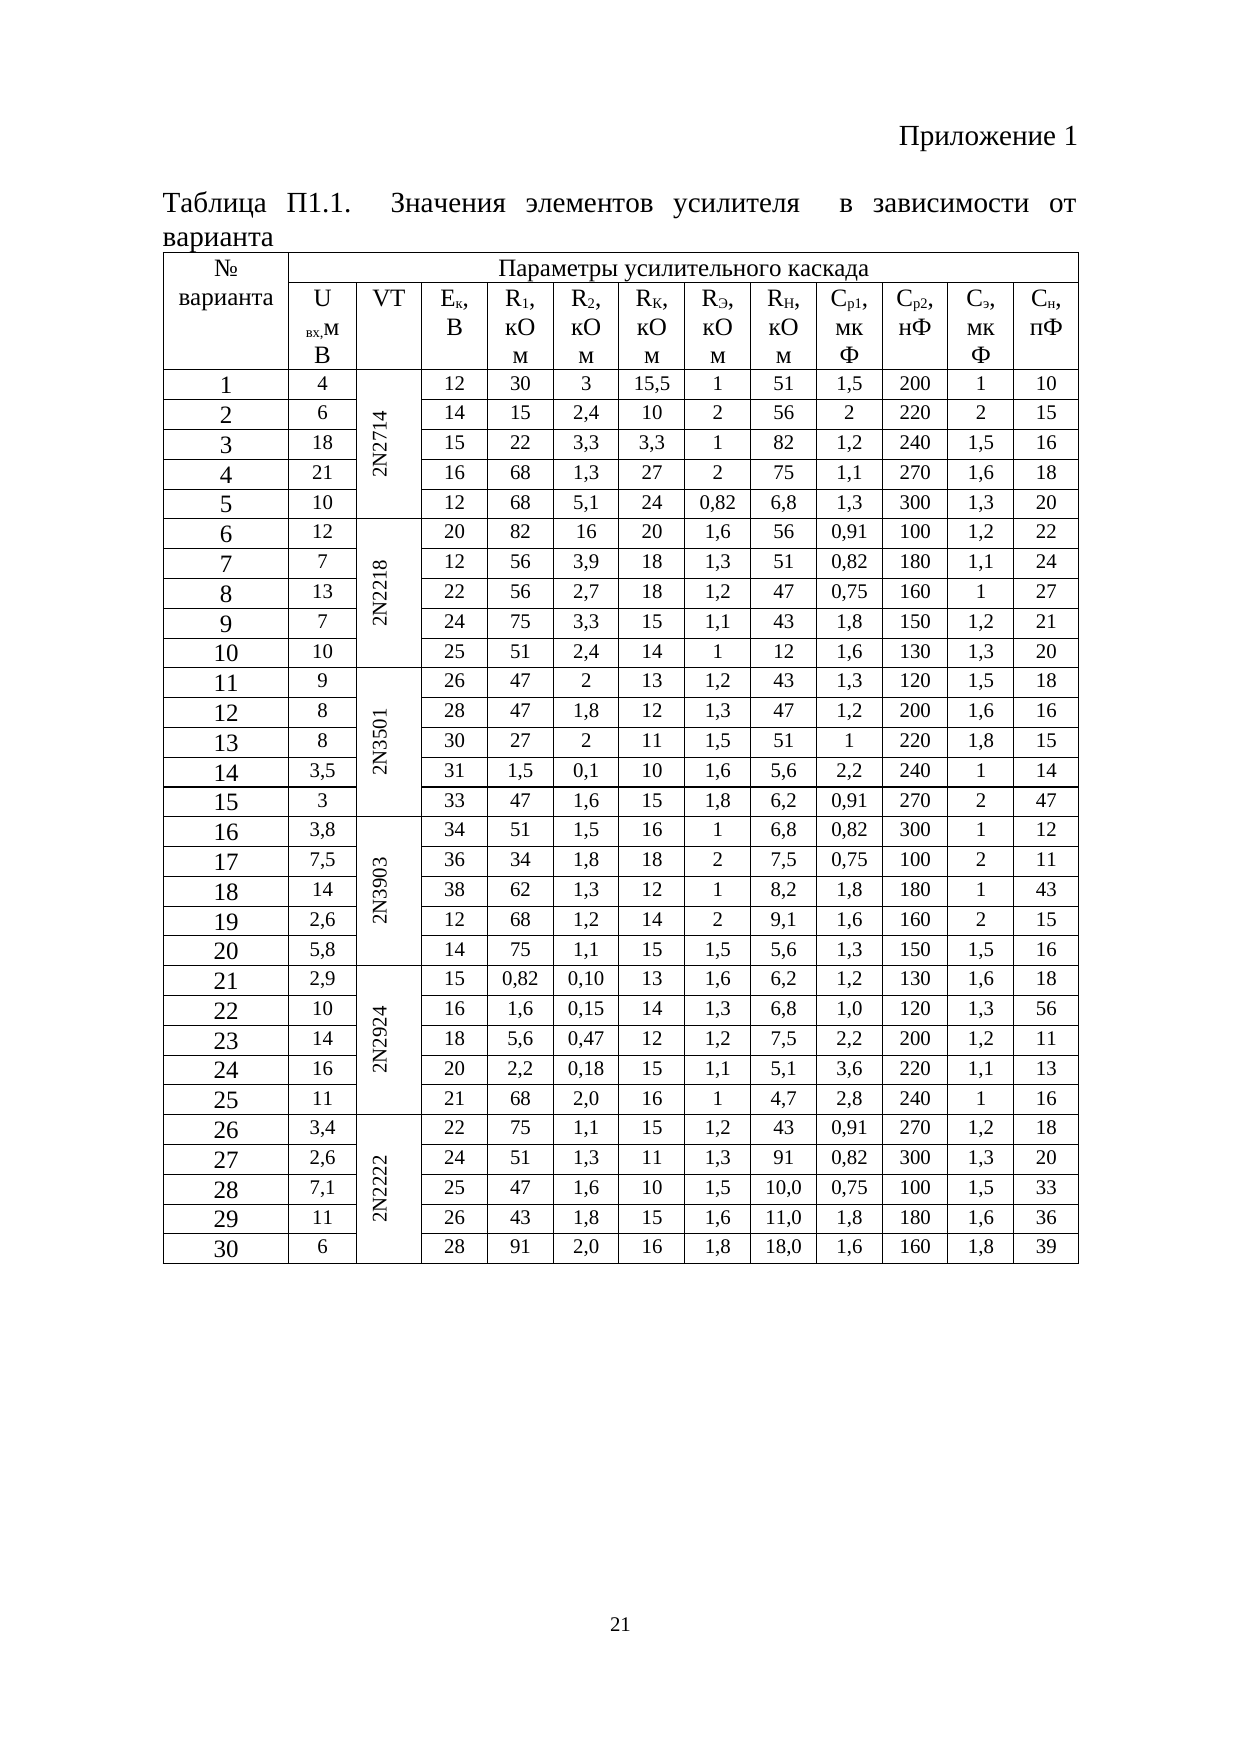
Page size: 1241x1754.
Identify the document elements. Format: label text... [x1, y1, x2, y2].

table_cell 7,5 [289, 847, 356, 876]
table_cell 1,3 [817, 490, 882, 518]
table_cell 1,3 [554, 460, 618, 488]
table_cell 27 [488, 728, 553, 757]
table_cell 2N2218 [357, 519, 421, 667]
table_cell 47 [751, 698, 816, 727]
table_cell RЭ, кОм [685, 283, 750, 369]
table_cell 240 [883, 430, 947, 459]
table_cell 15 [1014, 907, 1078, 935]
table_cell 20 [1014, 1145, 1078, 1174]
table_cell 24 [422, 1145, 487, 1174]
table_cell 2 [948, 788, 1013, 816]
table_cell 1,3 [948, 1145, 1013, 1174]
table_cell 16 [1014, 936, 1078, 965]
table_cell 3,5 [289, 758, 356, 786]
table_cell 100 [883, 519, 947, 548]
table_cell 6 [289, 1234, 356, 1263]
table_cell 1,1 [817, 460, 882, 488]
table_cell Uвх,мВ [289, 283, 356, 369]
text Таблица П1.1. Значения элементов усилителя в зависимости от варианта [162, 185, 1078, 252]
table_cell 82 [488, 519, 553, 548]
table_cell 28 [422, 698, 487, 727]
table_cell 2 [685, 907, 750, 935]
table_cell 1,2 [554, 907, 618, 935]
table_cell 2,4 [554, 639, 618, 667]
table_cell 75 [488, 1115, 553, 1144]
table_cell 1,5 [948, 430, 1013, 459]
table_cell 43 [488, 1205, 553, 1233]
table_cell 200 [883, 698, 947, 727]
table_cell 8,2 [751, 877, 816, 906]
table_cell 0,82 [817, 549, 882, 578]
table_cell 120 [883, 668, 947, 697]
table_cell 11 [619, 1145, 684, 1174]
table_cell 28 [422, 1234, 487, 1263]
table_cell 1,5 [685, 936, 750, 965]
table_cell 15 [164, 788, 288, 816]
table_cell 38 [422, 877, 487, 906]
table_cell 51 [488, 817, 553, 846]
table_cell 1 [685, 877, 750, 906]
table_cell 36 [1014, 1205, 1078, 1233]
table_cell 2 [817, 400, 882, 429]
table_cell 12 [619, 698, 684, 727]
table_cell 16 [619, 1085, 684, 1114]
table_cell Cэ, мкФ [948, 283, 1013, 369]
table_cell 1,6 [488, 996, 553, 1025]
table_cell 1 [685, 430, 750, 459]
table_cell 22 [164, 996, 288, 1025]
table_cell 1,8 [948, 728, 1013, 757]
table_cell 130 [883, 966, 947, 995]
table_cell 34 [488, 847, 553, 876]
table_cell 91 [751, 1145, 816, 1174]
table_cell 1 [164, 370, 288, 399]
table_cell 30 [164, 1234, 288, 1263]
table_cell 3,6 [817, 1056, 882, 1084]
table_cell 1,2 [817, 966, 882, 995]
table_cell 1,5 [817, 370, 882, 399]
table_cell 1 [685, 1085, 750, 1114]
table_cell 51 [488, 639, 553, 667]
table_cell 34 [422, 817, 487, 846]
table_cell 1,8 [817, 609, 882, 637]
table_cell 9 [289, 668, 356, 697]
table_cell 3 [554, 370, 618, 399]
table_cell 56 [751, 519, 816, 548]
table_cell 51 [751, 549, 816, 578]
table_cell 0,75 [817, 847, 882, 876]
table_cell 0,75 [817, 1175, 882, 1203]
table_cell 200 [883, 370, 947, 399]
table_cell 1,2 [685, 668, 750, 697]
table_cell 1,2 [948, 609, 1013, 637]
table_cell 0,75 [817, 579, 882, 608]
table_cell 0,82 [488, 966, 553, 995]
table_cell 1,1 [948, 549, 1013, 578]
table_cell 16 [1014, 698, 1078, 727]
table_cell 100 [883, 847, 947, 876]
table_cell 12 [422, 907, 487, 935]
table_cell 21 [289, 460, 356, 488]
table_cell 33 [1014, 1175, 1078, 1203]
table_cell 300 [883, 817, 947, 846]
table_cell 11,0 [751, 1205, 816, 1233]
table_cell 1,6 [948, 460, 1013, 488]
table_cell 9,1 [751, 907, 816, 935]
table_cell 2 [685, 400, 750, 429]
table_cell 120 [883, 996, 947, 1025]
table_cell 14 [422, 400, 487, 429]
table_cell 18 [422, 1026, 487, 1054]
table_cell 1 [948, 758, 1013, 786]
table_cell R2, кОм [554, 283, 618, 369]
table_cell 1,8 [554, 698, 618, 727]
table_cell 0,15 [554, 996, 618, 1025]
table_cell 3 [164, 430, 288, 459]
table_cell 12 [751, 639, 816, 667]
table_cell 1 [948, 1085, 1013, 1114]
table_cell 7 [289, 549, 356, 578]
table_cell 47 [1014, 788, 1078, 816]
table_cell 27 [164, 1145, 288, 1174]
table_cell 180 [883, 1205, 947, 1233]
table_cell 1,3 [554, 877, 618, 906]
table_cell 11 [289, 1205, 356, 1233]
table_cell 16 [619, 817, 684, 846]
table_cell 12 [1014, 817, 1078, 846]
table_cell 0,82 [817, 1145, 882, 1174]
table_cell 0,91 [817, 1115, 882, 1144]
table_cell 1,8 [817, 1205, 882, 1233]
table_cell 10,0 [751, 1175, 816, 1203]
table_cell 0,10 [554, 966, 618, 995]
table_cell 1,6 [685, 1205, 750, 1233]
table_cell 7,1 [289, 1175, 356, 1203]
table_cell 3,3 [554, 430, 618, 459]
table_cell 3,3 [554, 609, 618, 637]
table_cell 7 [289, 609, 356, 637]
table_cell 300 [883, 490, 947, 518]
table_cell 10 [289, 490, 356, 518]
table_cell 1 [685, 817, 750, 846]
table_cell 6,2 [751, 788, 816, 816]
table_cell 4,7 [751, 1085, 816, 1114]
table_cell 18 [1014, 668, 1078, 697]
table_cell 1,6 [817, 907, 882, 935]
table_cell 27 [619, 460, 684, 488]
table_cell 4 [289, 370, 356, 399]
table_cell 6,2 [751, 966, 816, 995]
table_cell 3,8 [289, 817, 356, 846]
table_cell 300 [883, 1145, 947, 1174]
table_cell 2,0 [554, 1085, 618, 1114]
table_cell 68 [488, 460, 553, 488]
table_cell 26 [422, 1205, 487, 1233]
table_cell 1,5 [554, 817, 618, 846]
table_cell 1,1 [685, 609, 750, 637]
table_cell 12 [619, 1026, 684, 1054]
table_cell 270 [883, 1115, 947, 1144]
table_cell 6 [289, 400, 356, 429]
table_cell 30 [488, 370, 553, 399]
table_cell 1,3 [685, 698, 750, 727]
table_cell 23 [164, 1026, 288, 1054]
table_cell 5 [164, 490, 288, 518]
table_cell 16 [164, 817, 288, 846]
table_cell 75 [488, 936, 553, 965]
table_cell 6,8 [751, 817, 816, 846]
table_cell 9 [164, 609, 288, 637]
table_cell 2 [685, 460, 750, 488]
table_cell 2 [164, 400, 288, 429]
table_cell 2,6 [289, 1145, 356, 1174]
table_cell 2,2 [817, 758, 882, 786]
table_cell 1 [948, 370, 1013, 399]
table_cell 14 [289, 1026, 356, 1054]
table_cell 2N2222 [357, 1115, 421, 1263]
table_cell 10 [1014, 370, 1078, 399]
table_cell 20 [1014, 639, 1078, 667]
table_cell 11 [619, 728, 684, 757]
table_cell 14 [619, 907, 684, 935]
table_cell 0,18 [554, 1056, 618, 1084]
table_cell 1,3 [948, 490, 1013, 518]
table_cell 14 [619, 996, 684, 1025]
table_header № варианта [164, 253, 288, 369]
table_cell 15 [619, 1115, 684, 1144]
table_cell 39 [1014, 1234, 1078, 1263]
table_cell 3,9 [554, 549, 618, 578]
table_cell 1,6 [817, 639, 882, 667]
table_cell 12 [619, 877, 684, 906]
table_cell 5,6 [488, 1026, 553, 1054]
table_cell 43 [751, 609, 816, 637]
table_cell 15 [619, 609, 684, 637]
table_cell 10 [289, 639, 356, 667]
table_cell 16 [619, 1234, 684, 1263]
table_cell 10 [619, 1175, 684, 1203]
table_cell 1,6 [685, 966, 750, 995]
table_cell 2 [554, 668, 618, 697]
table_cell 24 [619, 490, 684, 518]
table_cell 2 [948, 907, 1013, 935]
table_cell 14 [1014, 758, 1078, 786]
table_cell 1,1 [554, 1115, 618, 1144]
table_cell 1,6 [948, 698, 1013, 727]
table_cell 1,2 [948, 1115, 1013, 1144]
table_cell 1,5 [685, 1175, 750, 1203]
table_cell Cр2, нФ [883, 283, 947, 369]
table_cell 1,3 [948, 639, 1013, 667]
table_cell 18 [1014, 1115, 1078, 1144]
table_cell 15 [619, 1056, 684, 1084]
table_cell R1, кОм [488, 283, 553, 369]
table_cell 1,8 [554, 847, 618, 876]
table_cell 36 [422, 847, 487, 876]
table_cell 24 [422, 609, 487, 637]
table_cell 5,6 [751, 936, 816, 965]
table_cell 16 [422, 996, 487, 1025]
table_cell 240 [883, 1085, 947, 1114]
table_cell 1,3 [554, 1145, 618, 1174]
table_cell 15 [1014, 400, 1078, 429]
table_cell 1,3 [685, 549, 750, 578]
table_cell 51 [751, 370, 816, 399]
table_cell 20 [1014, 490, 1078, 518]
table_cell 3 [289, 788, 356, 816]
table_cell 12 [422, 549, 487, 578]
table_cell 1,6 [948, 1205, 1013, 1233]
table_cell 1,3 [685, 1145, 750, 1174]
table_cell 22 [422, 579, 487, 608]
table_cell 1,3 [817, 668, 882, 697]
table_cell 30 [422, 728, 487, 757]
table_cell 200 [883, 1026, 947, 1054]
table_cell 1,6 [554, 1175, 618, 1203]
table_cell 220 [883, 1056, 947, 1084]
table_cell 1,8 [948, 1234, 1013, 1263]
table_cell 12 [422, 370, 487, 399]
table_cell 31 [422, 758, 487, 786]
table_cell 14 [422, 936, 487, 965]
table_cell 1,6 [685, 758, 750, 786]
table_cell 28 [164, 1175, 288, 1203]
table_cell 1 [948, 877, 1013, 906]
table_cell 24 [164, 1056, 288, 1084]
table_cell 2 [685, 847, 750, 876]
table_cell 11 [289, 1085, 356, 1114]
table_cell 16 [554, 519, 618, 548]
table_cell 15 [1014, 728, 1078, 757]
table_cell 24 [1014, 549, 1078, 578]
table_cell 7 [164, 549, 288, 578]
table_cell 1,2 [948, 519, 1013, 548]
table_cell 22 [422, 1115, 487, 1144]
table_cell 25 [164, 1085, 288, 1114]
table_cell 240 [883, 758, 947, 786]
table_cell 2,0 [554, 1234, 618, 1263]
table_cell 16 [289, 1056, 356, 1084]
table_cell 8 [164, 579, 288, 608]
table_cell 1,1 [685, 1056, 750, 1084]
table_cell 15 [619, 788, 684, 816]
table_cell 75 [751, 460, 816, 488]
table_cell 6,8 [751, 996, 816, 1025]
table_cell 1,2 [948, 1026, 1013, 1054]
table_cell 25 [422, 639, 487, 667]
table_cell 2N2714 [357, 370, 421, 518]
table_cell 270 [883, 788, 947, 816]
table_cell 14 [164, 758, 288, 786]
table_cell 7,5 [751, 1026, 816, 1054]
table_cell 21 [164, 966, 288, 995]
table_cell 56 [1014, 996, 1078, 1025]
table_cell 220 [883, 400, 947, 429]
table_cell 8 [289, 728, 356, 757]
table_cell 10 [619, 400, 684, 429]
table_cell 47 [488, 1175, 553, 1203]
table_cell 7,5 [751, 847, 816, 876]
table_cell 1,3 [685, 996, 750, 1025]
table_cell 18,0 [751, 1234, 816, 1263]
table_cell 33 [422, 788, 487, 816]
table_cell 2,2 [488, 1056, 553, 1084]
table_cell 1,6 [685, 519, 750, 548]
table_cell 19 [164, 907, 288, 935]
table_cell 2,4 [554, 400, 618, 429]
table_cell 5,8 [289, 936, 356, 965]
table_cell 20 [422, 1056, 487, 1084]
table_cell 22 [1014, 519, 1078, 548]
table_cell 0,91 [817, 519, 882, 548]
table_cell 26 [422, 668, 487, 697]
table_cell 1,3 [817, 936, 882, 965]
table_cell 51 [488, 1145, 553, 1174]
table_cell 5,6 [751, 758, 816, 786]
table_cell 12 [164, 698, 288, 727]
table_cell Ек, В [422, 283, 487, 369]
table_cell 1,8 [685, 1234, 750, 1263]
table_cell VT [357, 283, 421, 369]
table_cell 2,2 [817, 1026, 882, 1054]
table_cell 11 [1014, 1026, 1078, 1054]
table_cell 1 [685, 639, 750, 667]
table_cell 1,8 [685, 788, 750, 816]
table_cell 14 [289, 877, 356, 906]
table_cell 13 [289, 579, 356, 608]
table_cell 2,6 [289, 907, 356, 935]
table_cell 18 [289, 430, 356, 459]
table_cell 1,2 [685, 579, 750, 608]
table_cell 56 [488, 579, 553, 608]
table_cell 56 [751, 400, 816, 429]
table_cell 1,8 [817, 877, 882, 906]
table_cell 1,1 [554, 936, 618, 965]
table_cell 5,1 [751, 1056, 816, 1084]
table_cell 20 [422, 519, 487, 548]
table_cell 18 [1014, 966, 1078, 995]
table_cell 3,3 [619, 430, 684, 459]
table_cell 1,0 [817, 996, 882, 1025]
table_cell 180 [883, 877, 947, 906]
table_cell 1,3 [948, 996, 1013, 1025]
table_cell 0,82 [685, 490, 750, 518]
table_cell 20 [619, 519, 684, 548]
table_cell 29 [164, 1205, 288, 1233]
table_cell 1,1 [948, 1056, 1013, 1084]
table_cell 1,5 [948, 1175, 1013, 1203]
table_cell 2,9 [289, 966, 356, 995]
table_cell Cн, пФ [1014, 283, 1078, 369]
table_cell 160 [883, 579, 947, 608]
table_cell 15,5 [619, 370, 684, 399]
table_cell 12 [422, 490, 487, 518]
table_cell 180 [883, 549, 947, 578]
table_cell 51 [751, 728, 816, 757]
table_cell 13 [1014, 1056, 1078, 1084]
table_cell 160 [883, 907, 947, 935]
table_cell 1,5 [948, 668, 1013, 697]
text Приложение 1 [162, 118, 1078, 152]
table_cell 27 [1014, 579, 1078, 608]
table_cell 16 [422, 460, 487, 488]
table_cell 16 [1014, 1085, 1078, 1114]
table_cell 43 [751, 1115, 816, 1144]
table_cell 43 [1014, 877, 1078, 906]
table_cell 220 [883, 728, 947, 757]
table_cell 15 [422, 966, 487, 995]
table_cell 1 [817, 728, 882, 757]
table_cell 2N2924 [357, 966, 421, 1114]
table_cell 26 [164, 1115, 288, 1144]
table_cell 62 [488, 877, 553, 906]
table_cell 18 [619, 549, 684, 578]
table_cell 10 [619, 758, 684, 786]
table_cell 18 [619, 847, 684, 876]
table_cell 11 [1014, 847, 1078, 876]
table_cell 130 [883, 639, 947, 667]
table_cell 12 [289, 519, 356, 548]
table_cell 15 [619, 936, 684, 965]
table_cell 8 [289, 698, 356, 727]
table_cell 1,6 [554, 788, 618, 816]
table_cell 1,2 [685, 1026, 750, 1054]
table_cell 18 [164, 877, 288, 906]
table_cell 16 [1014, 430, 1078, 459]
table_cell 150 [883, 609, 947, 637]
table_cell 20 [164, 936, 288, 965]
table_cell 18 [1014, 460, 1078, 488]
table_cell 150 [883, 936, 947, 965]
table_cell 0,1 [554, 758, 618, 786]
table_cell 68 [488, 490, 553, 518]
table_cell 1,2 [817, 430, 882, 459]
table_cell 47 [488, 668, 553, 697]
table_cell 2,8 [817, 1085, 882, 1114]
table_cell 13 [619, 668, 684, 697]
table_cell RН, кОм [751, 283, 816, 369]
table_cell 15 [619, 1205, 684, 1233]
table_cell 14 [619, 639, 684, 667]
table_cell 2 [948, 847, 1013, 876]
table_cell 18 [619, 579, 684, 608]
table_cell 13 [164, 728, 288, 757]
table_cell 22 [488, 430, 553, 459]
table_cell 10 [164, 639, 288, 667]
table_cell 47 [488, 788, 553, 816]
table_cell 56 [488, 549, 553, 578]
table_cell 1 [948, 579, 1013, 608]
table_cell 6,8 [751, 490, 816, 518]
table_cell 68 [488, 907, 553, 935]
table_cell 2 [554, 728, 618, 757]
table_cell RК, кОм [619, 283, 684, 369]
table_cell 11 [164, 668, 288, 697]
table_cell 0,47 [554, 1026, 618, 1054]
table_cell 100 [883, 1175, 947, 1203]
table_cell 1 [685, 370, 750, 399]
table_header Параметры усилительного каскада [289, 253, 1078, 282]
table_cell 47 [488, 698, 553, 727]
table_cell 2N3501 [357, 668, 421, 816]
table_cell 4 [164, 460, 288, 488]
table_cell 270 [883, 460, 947, 488]
table_cell 43 [751, 668, 816, 697]
table_cell 6 [164, 519, 288, 548]
table_cell 1,5 [685, 728, 750, 757]
table_cell 0,82 [817, 817, 882, 846]
table_cell 1,2 [817, 698, 882, 727]
table_cell Cр1, мкФ [817, 283, 882, 369]
table_cell 2N3903 [357, 817, 421, 965]
table_cell 2 [948, 400, 1013, 429]
table_cell 1,5 [488, 758, 553, 786]
table_cell 15 [422, 430, 487, 459]
table_cell 3,4 [289, 1115, 356, 1144]
table_cell 1,6 [948, 966, 1013, 995]
table_cell 21 [422, 1085, 487, 1114]
table_cell 1,5 [948, 936, 1013, 965]
table_cell 1,2 [685, 1115, 750, 1144]
table_cell 47 [751, 579, 816, 608]
table_cell 13 [619, 966, 684, 995]
table_cell 2,7 [554, 579, 618, 608]
table_cell 75 [488, 609, 553, 637]
table_cell 91 [488, 1234, 553, 1263]
table_cell 1,6 [817, 1234, 882, 1263]
table_cell 1,8 [554, 1205, 618, 1233]
table_cell 1 [948, 817, 1013, 846]
table_cell 10 [289, 996, 356, 1025]
table_cell 0,91 [817, 788, 882, 816]
table_cell 17 [164, 847, 288, 876]
table_cell 5,1 [554, 490, 618, 518]
table_cell 82 [751, 430, 816, 459]
table_cell 21 [1014, 609, 1078, 637]
table_cell 15 [488, 400, 553, 429]
table_cell 160 [883, 1234, 947, 1263]
table_cell 25 [422, 1175, 487, 1203]
table_cell 68 [488, 1085, 553, 1114]
